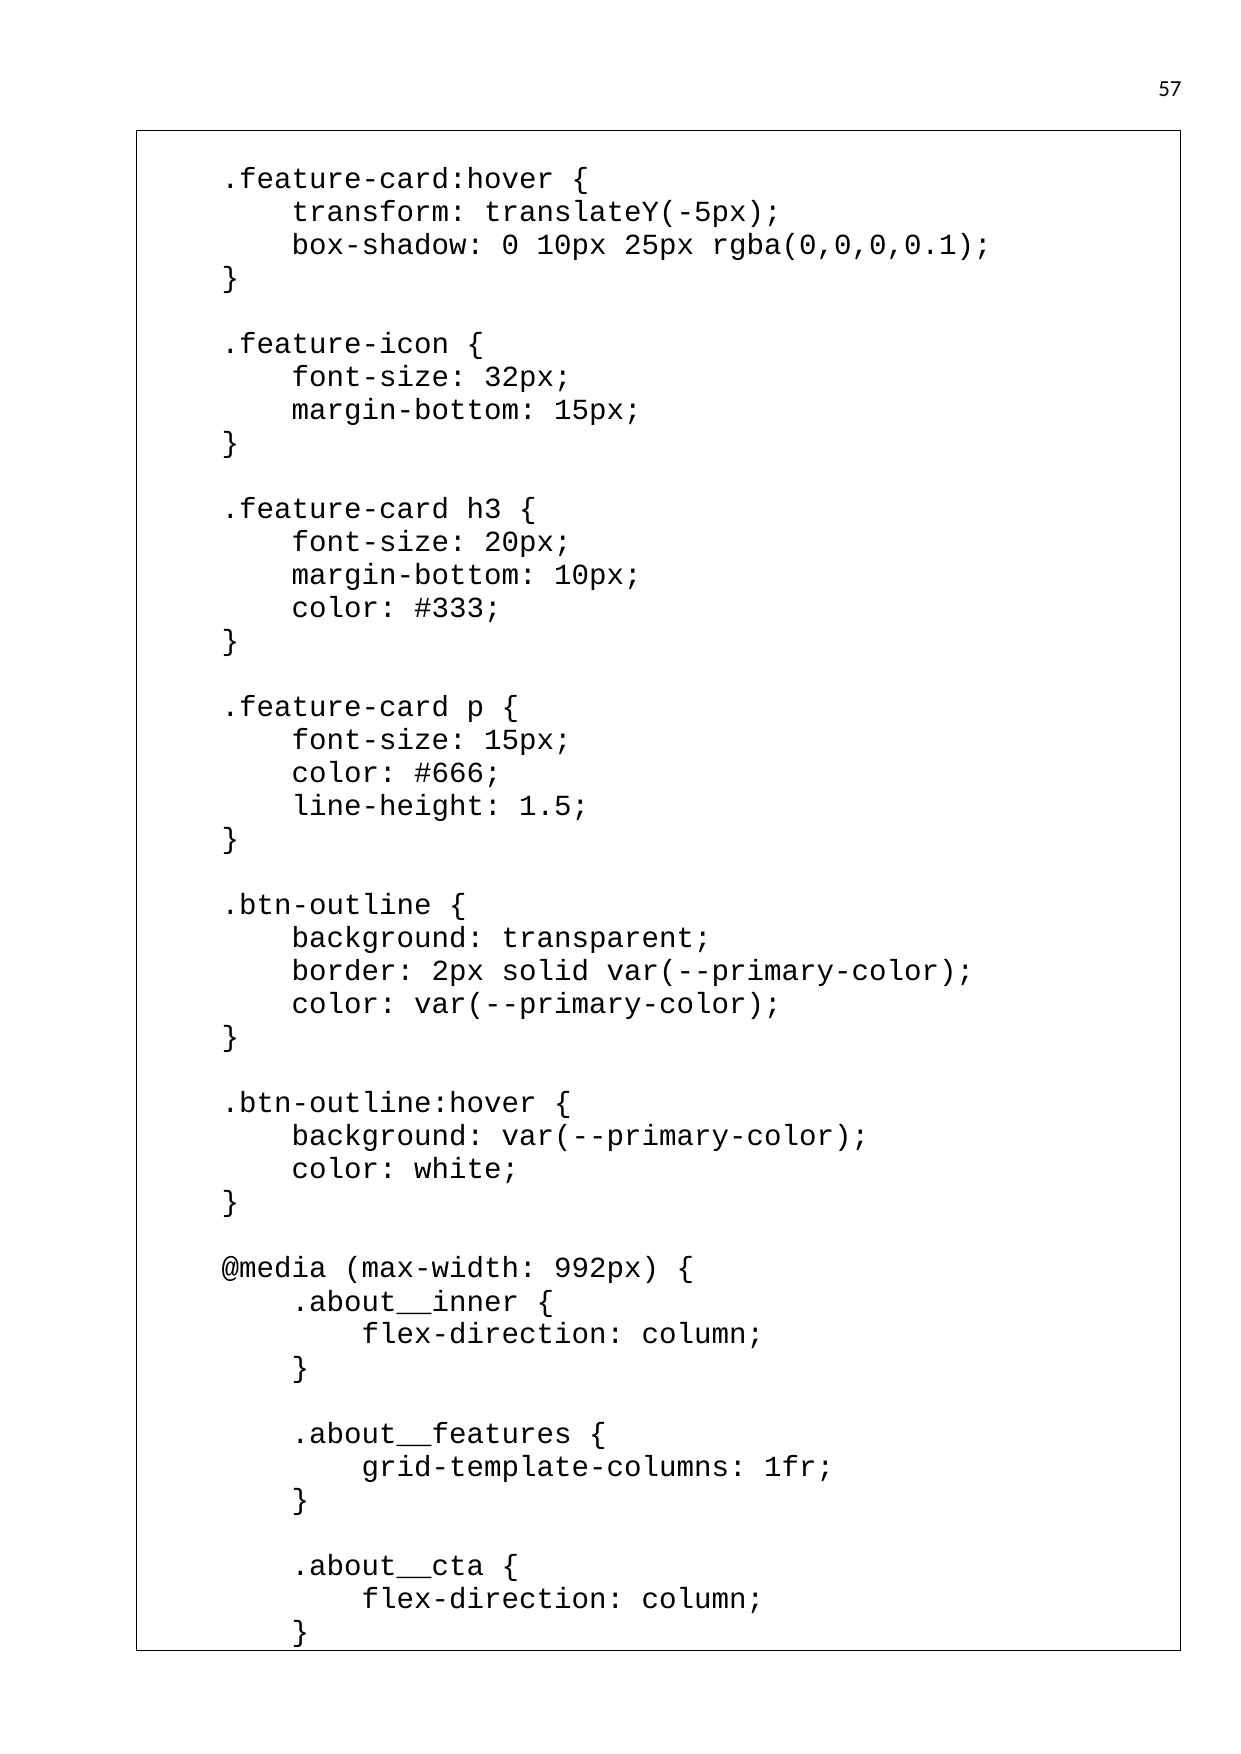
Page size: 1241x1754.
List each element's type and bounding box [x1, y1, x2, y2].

table_header [137, 131, 1180, 1650]
